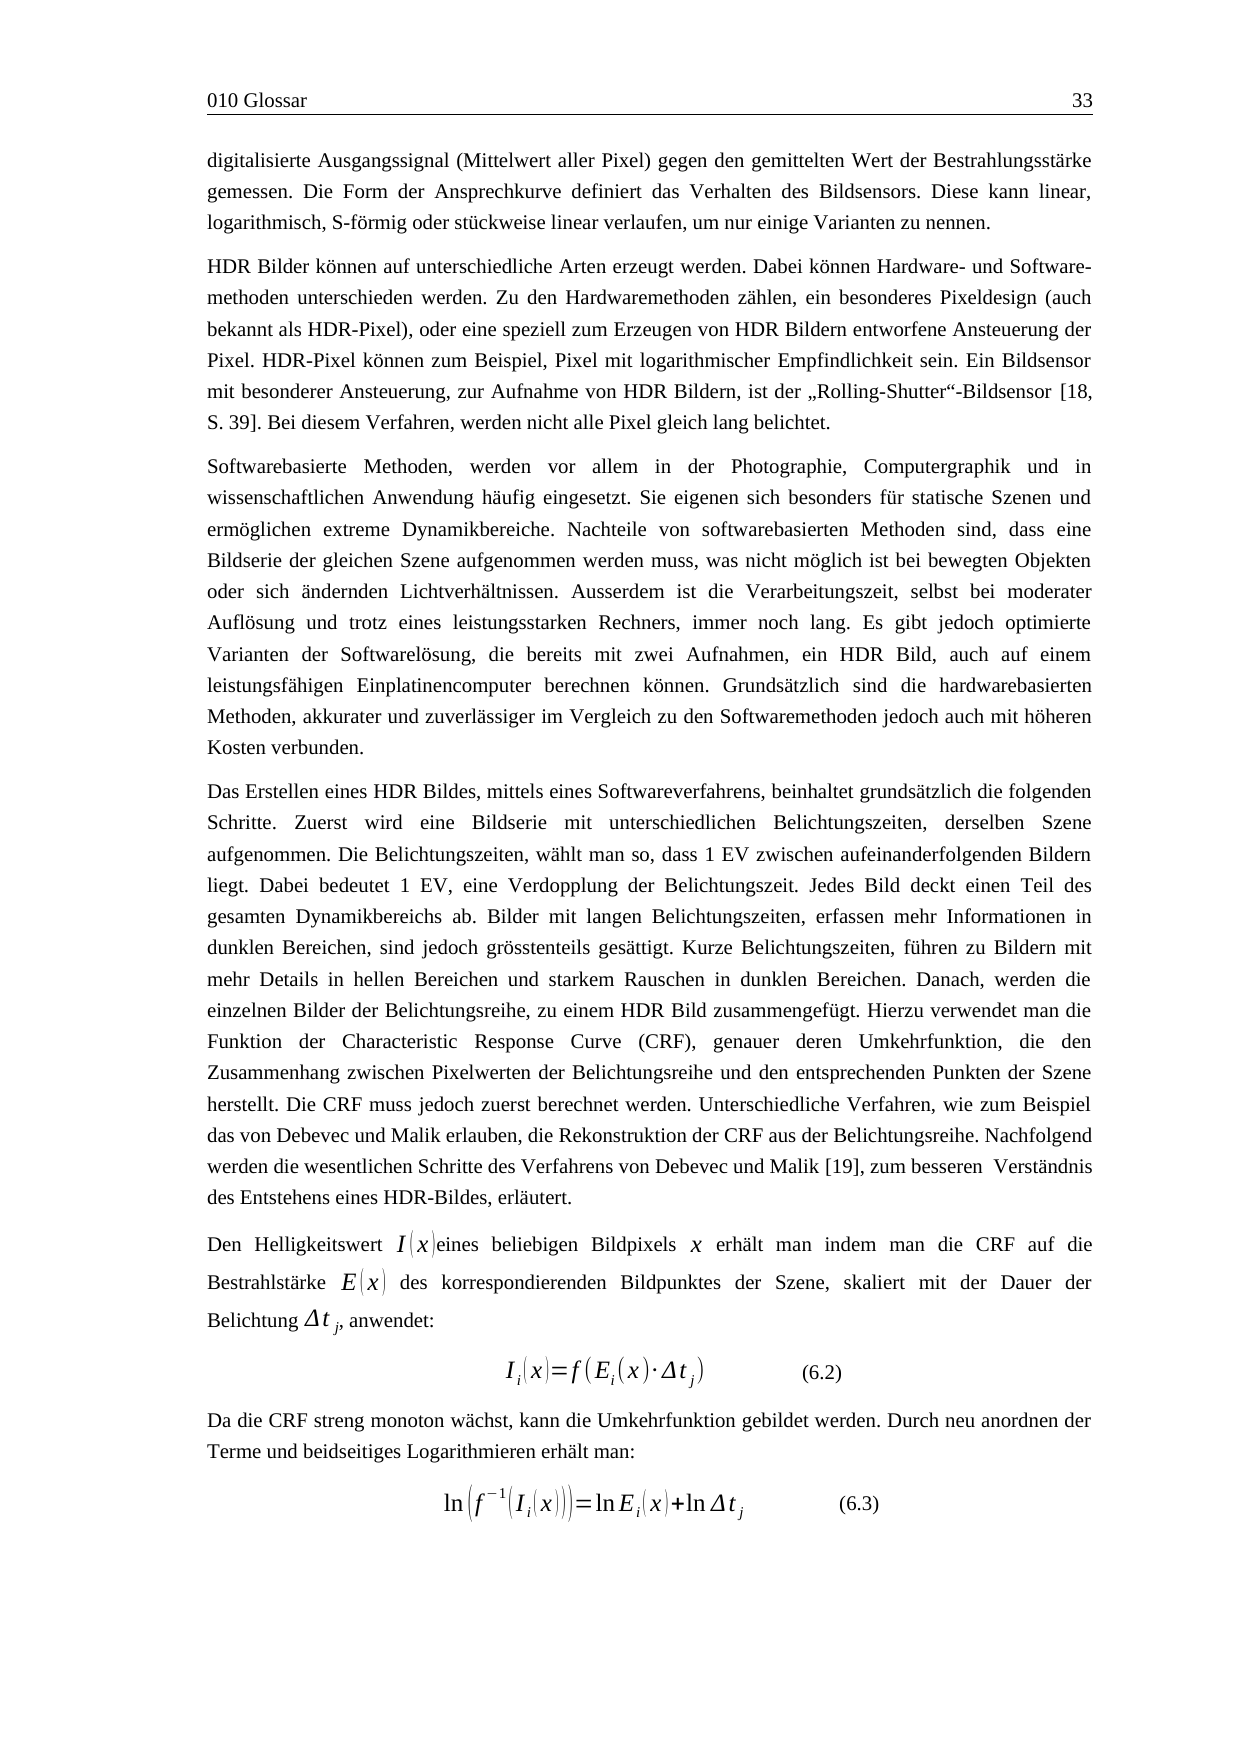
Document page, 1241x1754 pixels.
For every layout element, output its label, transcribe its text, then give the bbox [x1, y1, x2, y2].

text Softwarebasierte Methoden, werden vor allem in der Photographie, Computergraphik und in wissenschaftlichen Anwendung häufig eingesetzt. Sie eigenen sich besonders für statische Szenen und ermöglichen extreme Dynamikbereiche. Nachteile von softwarebasierten Methoden sind, dass eine Bildserie der gleichen Szene aufgenommen werden muss, was nicht möglich ist bei bewegten Objekten oder sich ändernden Lichtverhältnissen. Ausserdem ist die Verarbeitungszeit, selbst bei moderater Auflösung und trotz eines leistungsstarken Rechners, immer noch lang. Es gibt jedoch optimierte Varianten der Softwarelösung, die bereits mit zwei Aufnahmen, ein HDR Bild, auch auf einem leistungsfähigen Einplatinencomputer berechnen können. Grundsätzlich sind die hardwarebasierten Methoden, akkurater und zuverlässiger im Vergleich zu den Softwaremethoden jedoch auch mit höheren Kosten verbunden. [207, 454, 1093, 759]
text Den Helligkeitswert eines beliebigen Bildpixels erhält man indem man die CRF auf die Bestrahlstärke des korrespondierenden Bildpunktes der Szene, skaliert mit der Dauer der Belichtung , anwendet: [207, 1229, 1093, 1336]
text Da die CRF streng monoton wächst, kann die Umkehrfunktion gebildet werden. Durch neu anordnen der Terme und beidseitiges Logarithmieren erhält man: [207, 1408, 1093, 1463]
text HDR Bilder können auf unterschiedliche Arten erzeugt werden. Dabei können Hardware- und Software- methoden unterschieden werden. Zu den Hardwaremethoden zählen, ein besonderes Pixeldesign (auch bekannt als HDR-Pixel), oder eine speziell zum Erzeugen von HDR Bildern entworfene Ansteuerung der Pixel. HDR-Pixel können zum Beispiel, Pixel mit logarithmischer Empfindlichkeit sein. Ein Bildsensor mit besonderer Ansteuerung, zur Aufnahme von HDR Bildern, ist der „Rolling-Shutter“-Bildsensor [18, S. 39]. Bei diesem Verfahren, werden nicht alle Pixel gleich lang belichtet. [207, 254, 1093, 434]
text Das Erstellen eines HDR Bildes, mittels eines Softwareverfahrens, beinhaltet grundsätzlich die folgenden Schritte. Zuerst wird eine Bildserie mit unterschiedlichen Belichtungszeiten, derselben Szene aufgenommen. Die Belichtungszeiten, wählt man so, dass 1 EV zwischen aufeinanderfolgenden Bildern liegt. Dabei bedeutet 1 EV, eine Verdopplung der Belichtungszeit. Jedes Bild deckt einen Teil des gesamten Dynamikbereichs ab. Bilder mit langen Belichtungszeiten, erfassen mehr Informationen in dunklen Bereichen, sind jedoch grösstenteils gesättigt. Kurze Belichtungszeiten, führen zu Bildern mit mehr Details in hellen Bereichen und starkem Rauschen in dunklen Bereichen. Danach, werden die einzelnen Bilder der Belichtungsreihe, zu einem HDR Bild zusammengefügt. Hierzu verwendet man die Funktion der Characteristic Response Curve (CRF), genauer deren Umkehrfunktion, die den Zusammenhang zwischen Pixelwerten der Belichtungsreihe und den entsprechenden Punkten der Szene herstellt. Die CRF muss jedoch zuerst berechnet werden. Unterschiedliche Verfahren, wie zum Beispiel das von Debevec und Malik erlauben, die Rekonstruktion der CRF aus der Belichtungsreihe. Nachfolgend werden die wesentlichen Schritte des Verfahrens von Debevec und Malik [19], zum besseren Verständnis des Entstehens eines HDR-Bildes, erläutert. [207, 779, 1093, 1209]
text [207, 148, 1093, 234]
